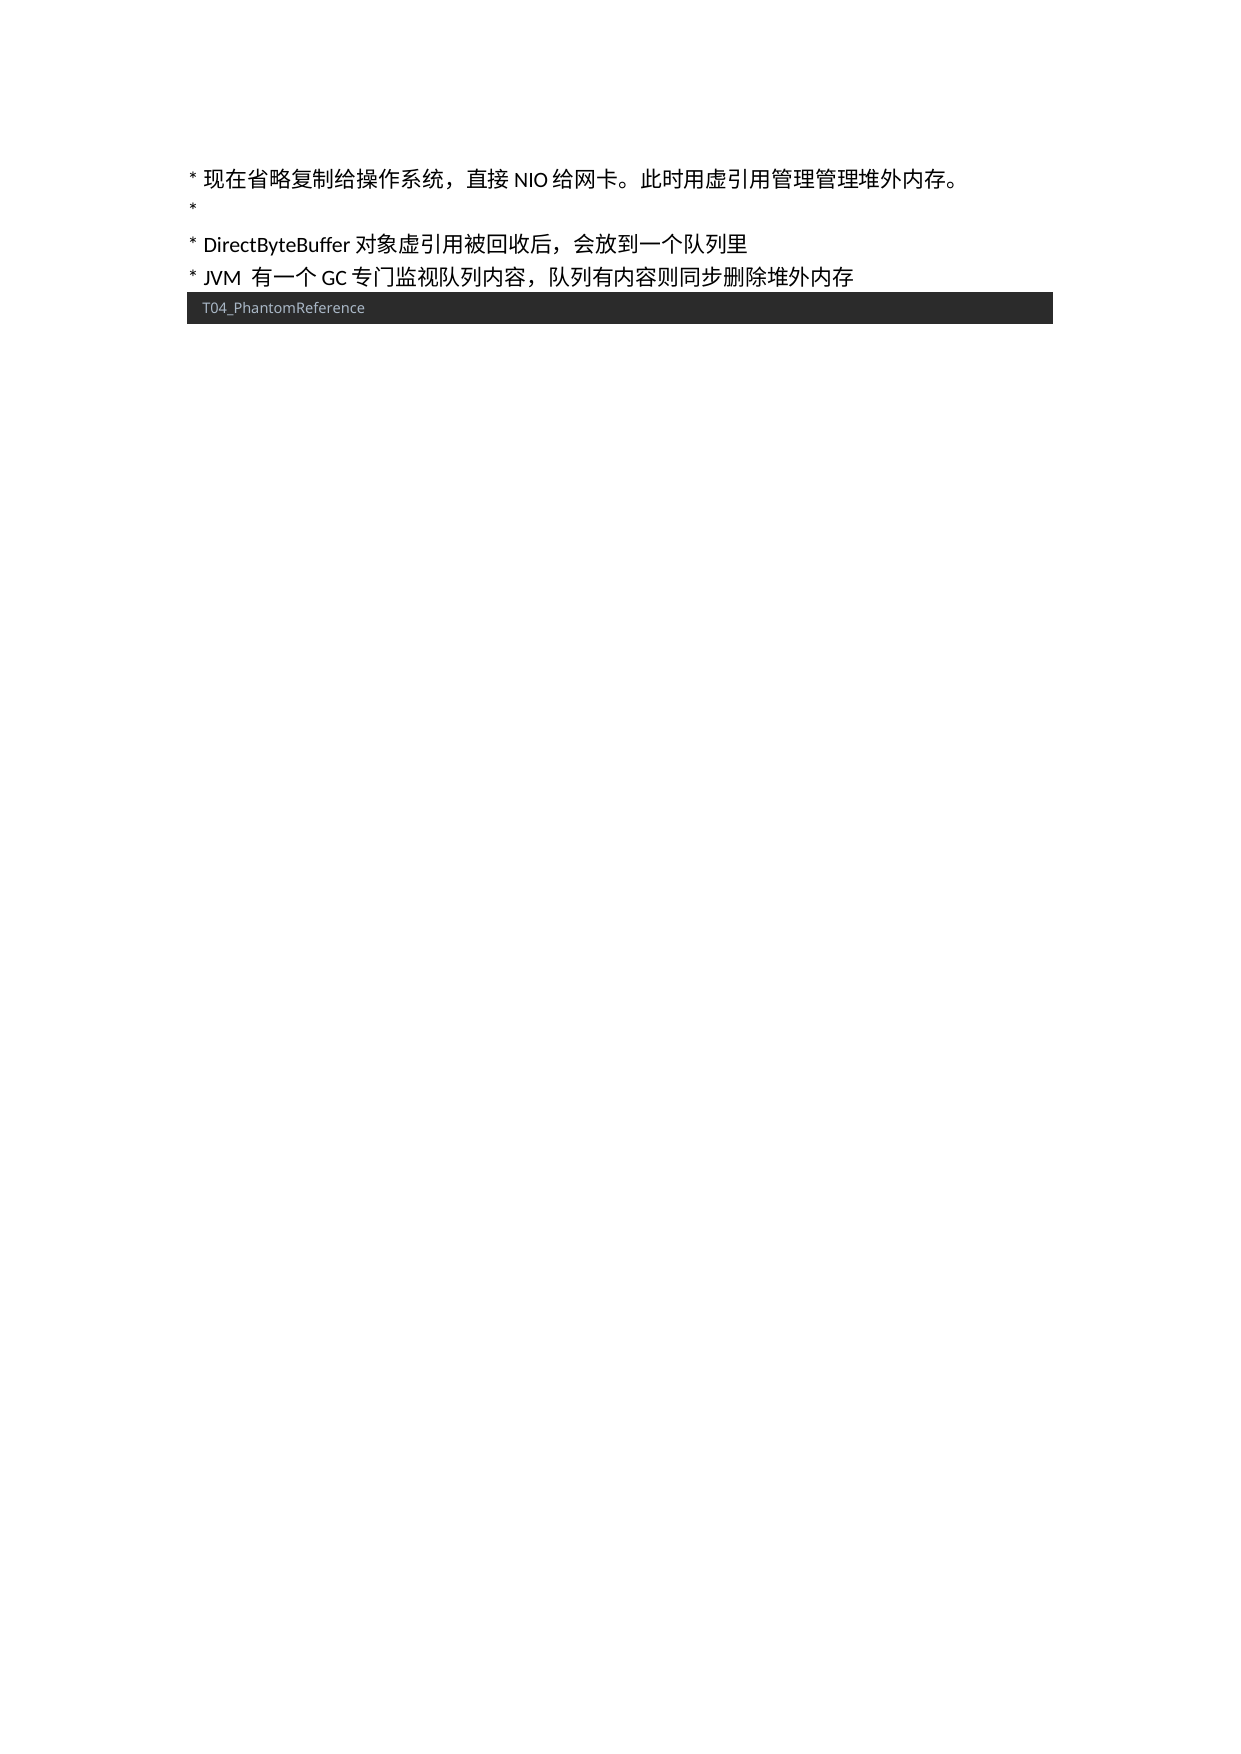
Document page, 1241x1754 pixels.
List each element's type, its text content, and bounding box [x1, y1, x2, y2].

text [187, 162, 1053, 292]
text T04_PhantomReference [187, 292, 1053, 324]
